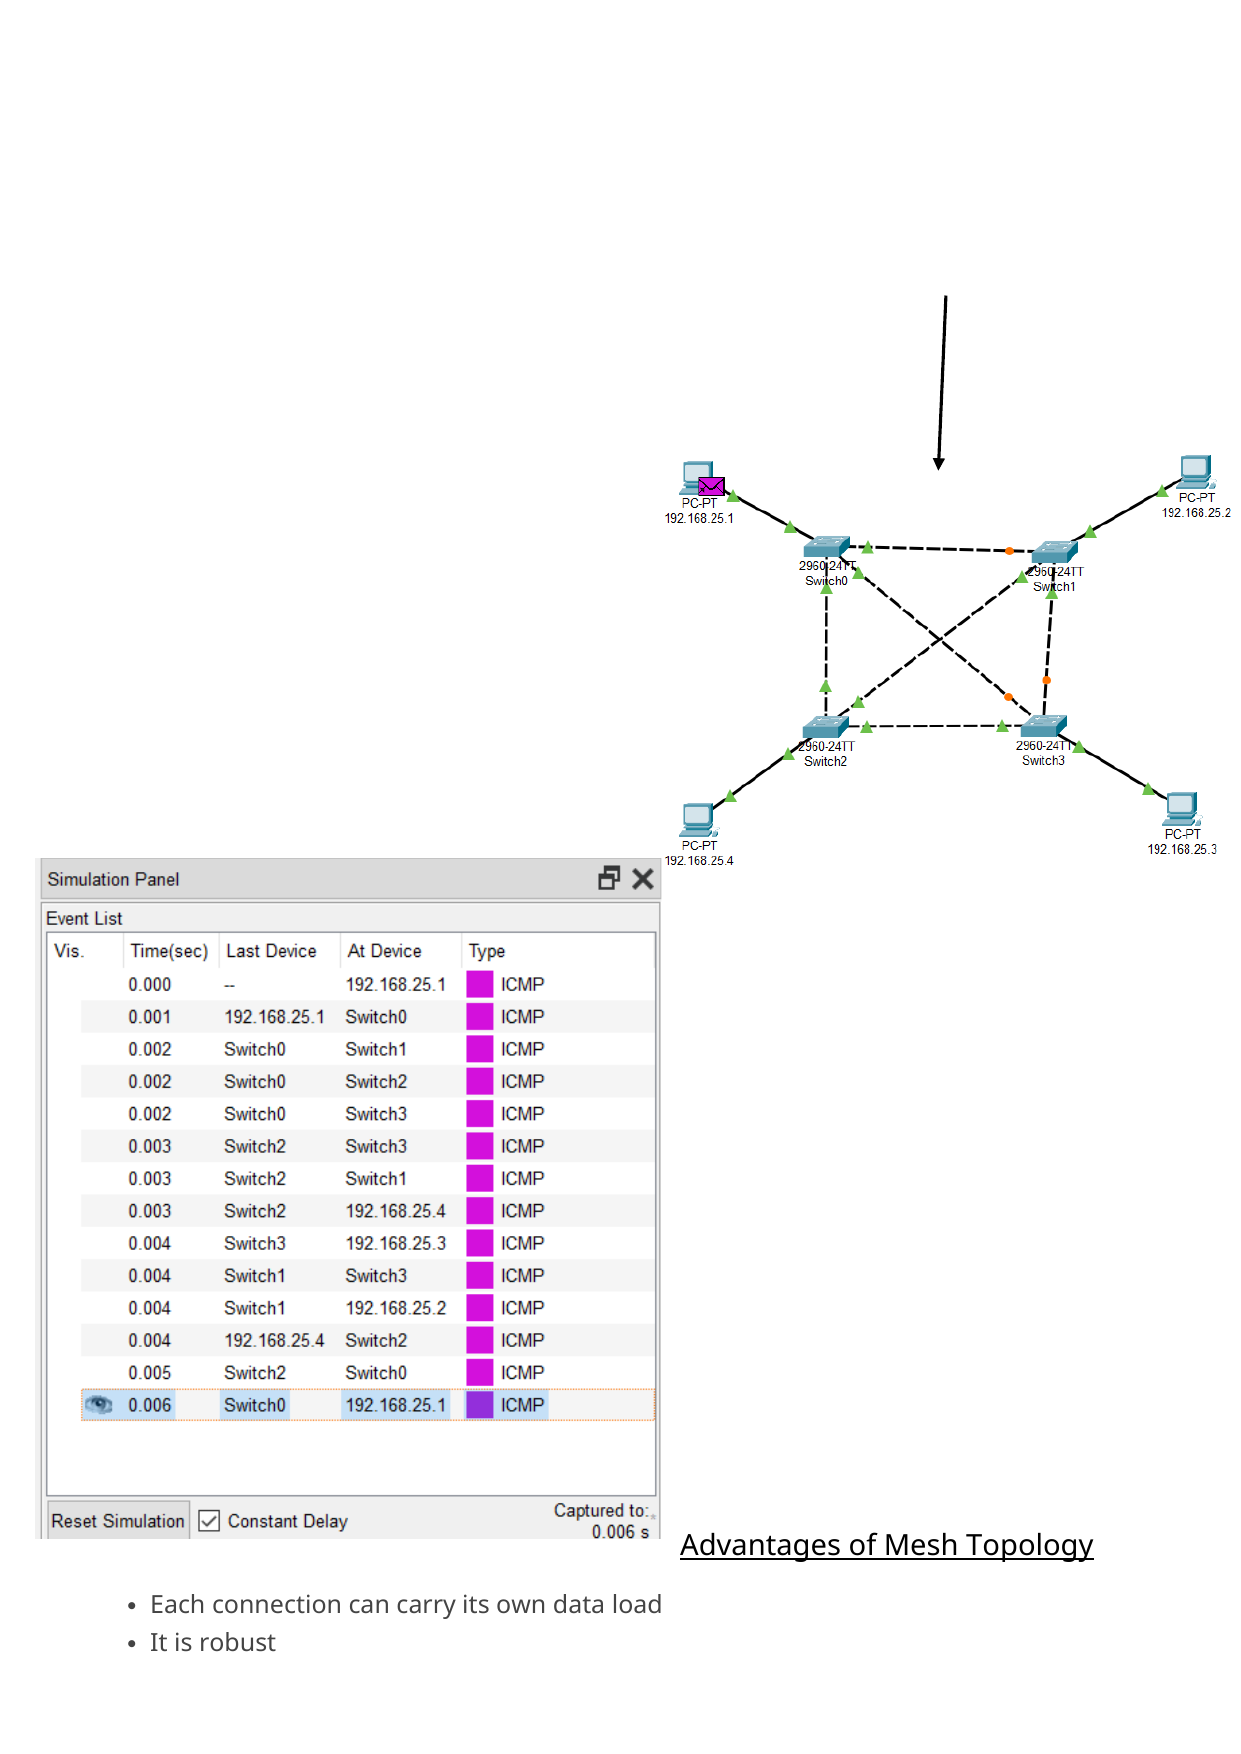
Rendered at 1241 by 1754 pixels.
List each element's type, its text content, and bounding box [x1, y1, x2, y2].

list Each connection can carry its own data load [128, 1583, 1165, 1621]
list It is robust [128, 1621, 1165, 1658]
picture [35, 444, 1239, 1539]
text Advantages of Mesh Topology [75, 1524, 1165, 1564]
